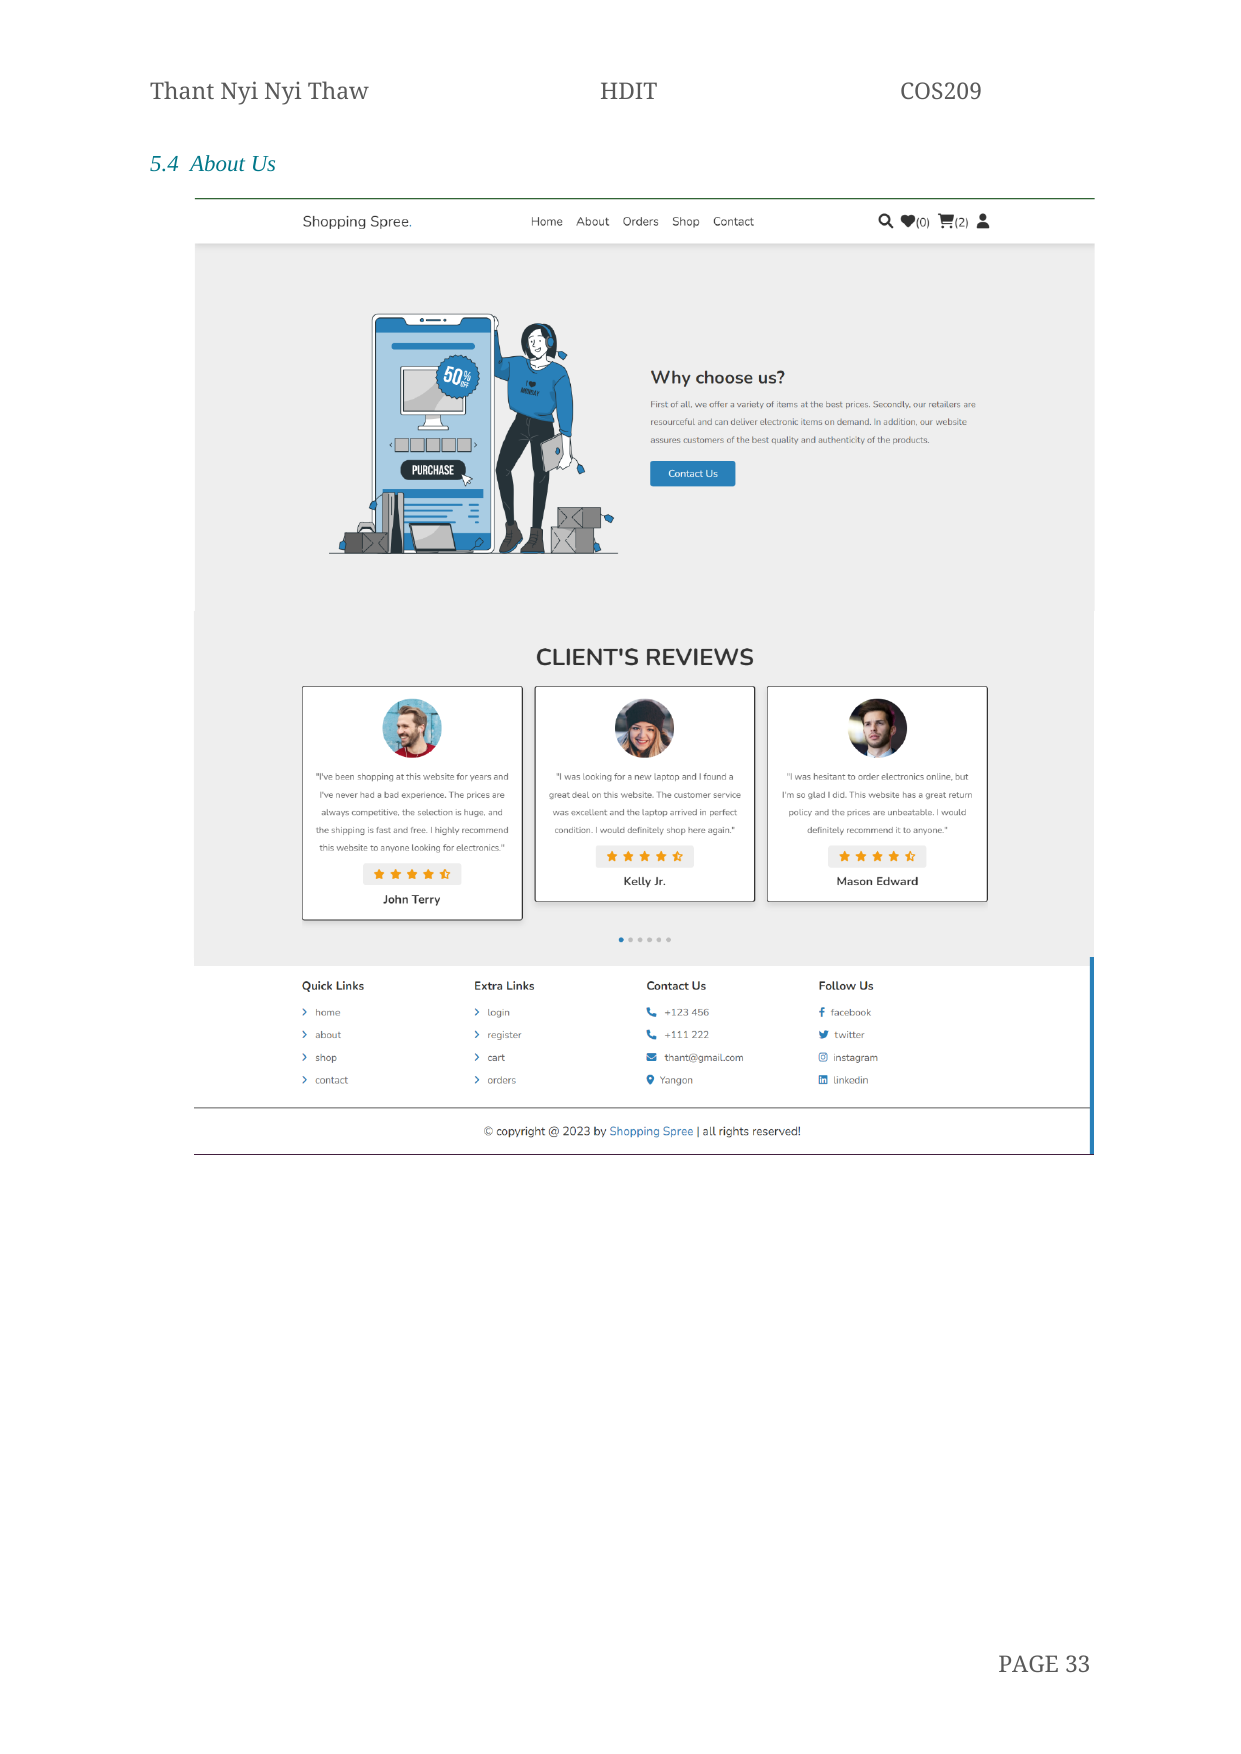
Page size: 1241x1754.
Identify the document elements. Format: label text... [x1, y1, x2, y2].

picture [193, 198, 1095, 1155]
subtitle 5.4 About Us [150, 150, 1090, 176]
